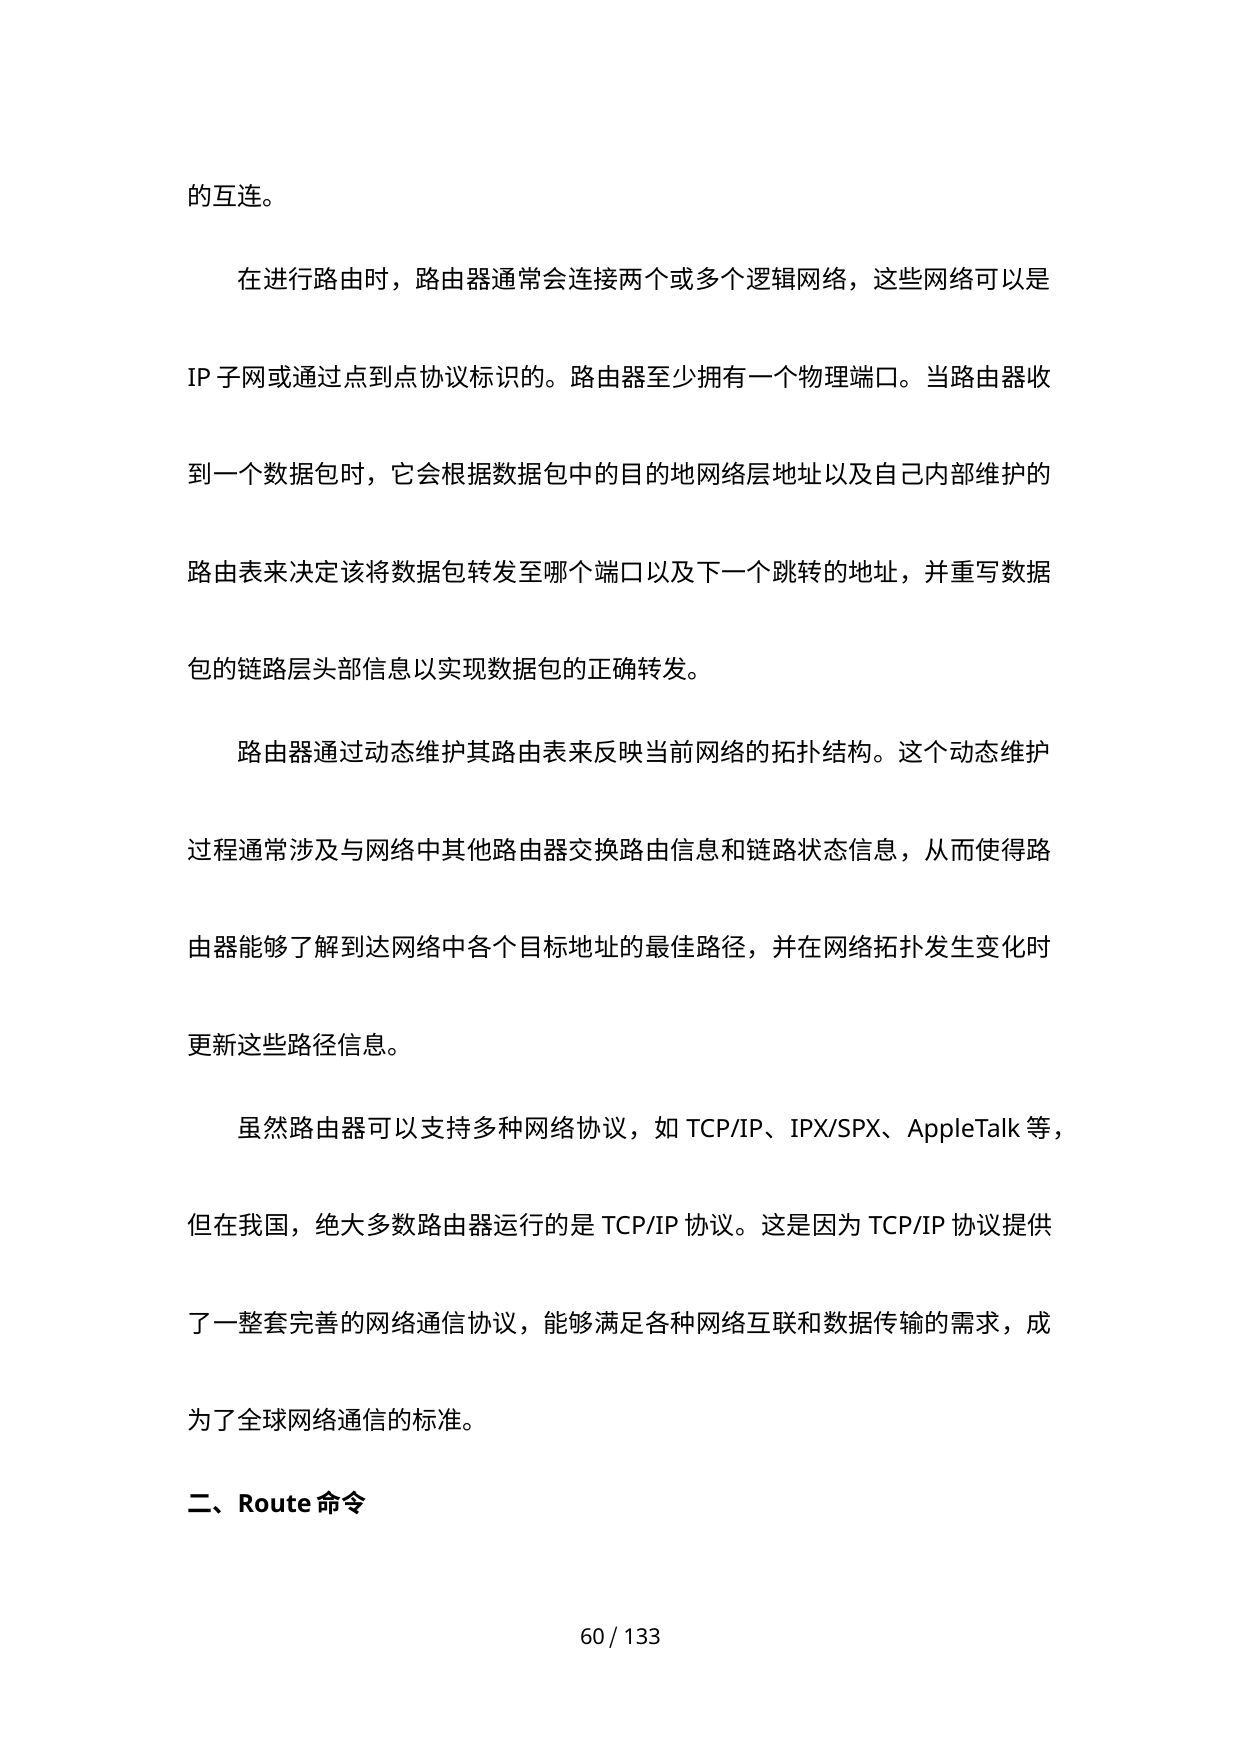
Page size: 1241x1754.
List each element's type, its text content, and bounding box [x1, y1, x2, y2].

text 在进行路由时，路由器通常会连接两个或多个逻辑网络，这些网络可以是IP子网或通过点到点协议标识的。路由器至少拥有一个物理端口。当路由器收到一个数据包时，它会根据数据包中的目的地网络层地址以及自己内部维护的路由表来决定该将数据包转发至哪个端口以及下一个跳转的地址，并重写数据包的链路层头部信息以实现数据包的正确转发。 [187, 245, 1053, 700]
text 虽然路由器可以支持多种网络协议，如TCP/IP、IPX/SPX、AppleTalk等，但在我国，绝大多数路由器运行的是TCP/IP协议。这是因为TCP/IP协议提供了一整套完善的网络通信协议，能够满足各种网络互联和数据传输的需求，成为了全球网络通信的标准。 [187, 1094, 1053, 1451]
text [187, 162, 1053, 227]
text 路由器通过动态维护其路由表来反映当前网络的拓扑结构。这个动态维护过程通常涉及与网络中其他路由器交换路由信息和链路状态信息，从而使得路由器能够了解到达网络中各个目标地址的最佳路径，并在网络拓扑发生变化时更新这些路径信息。 [187, 718, 1053, 1076]
text 二、Route命令 [187, 1469, 1053, 1534]
